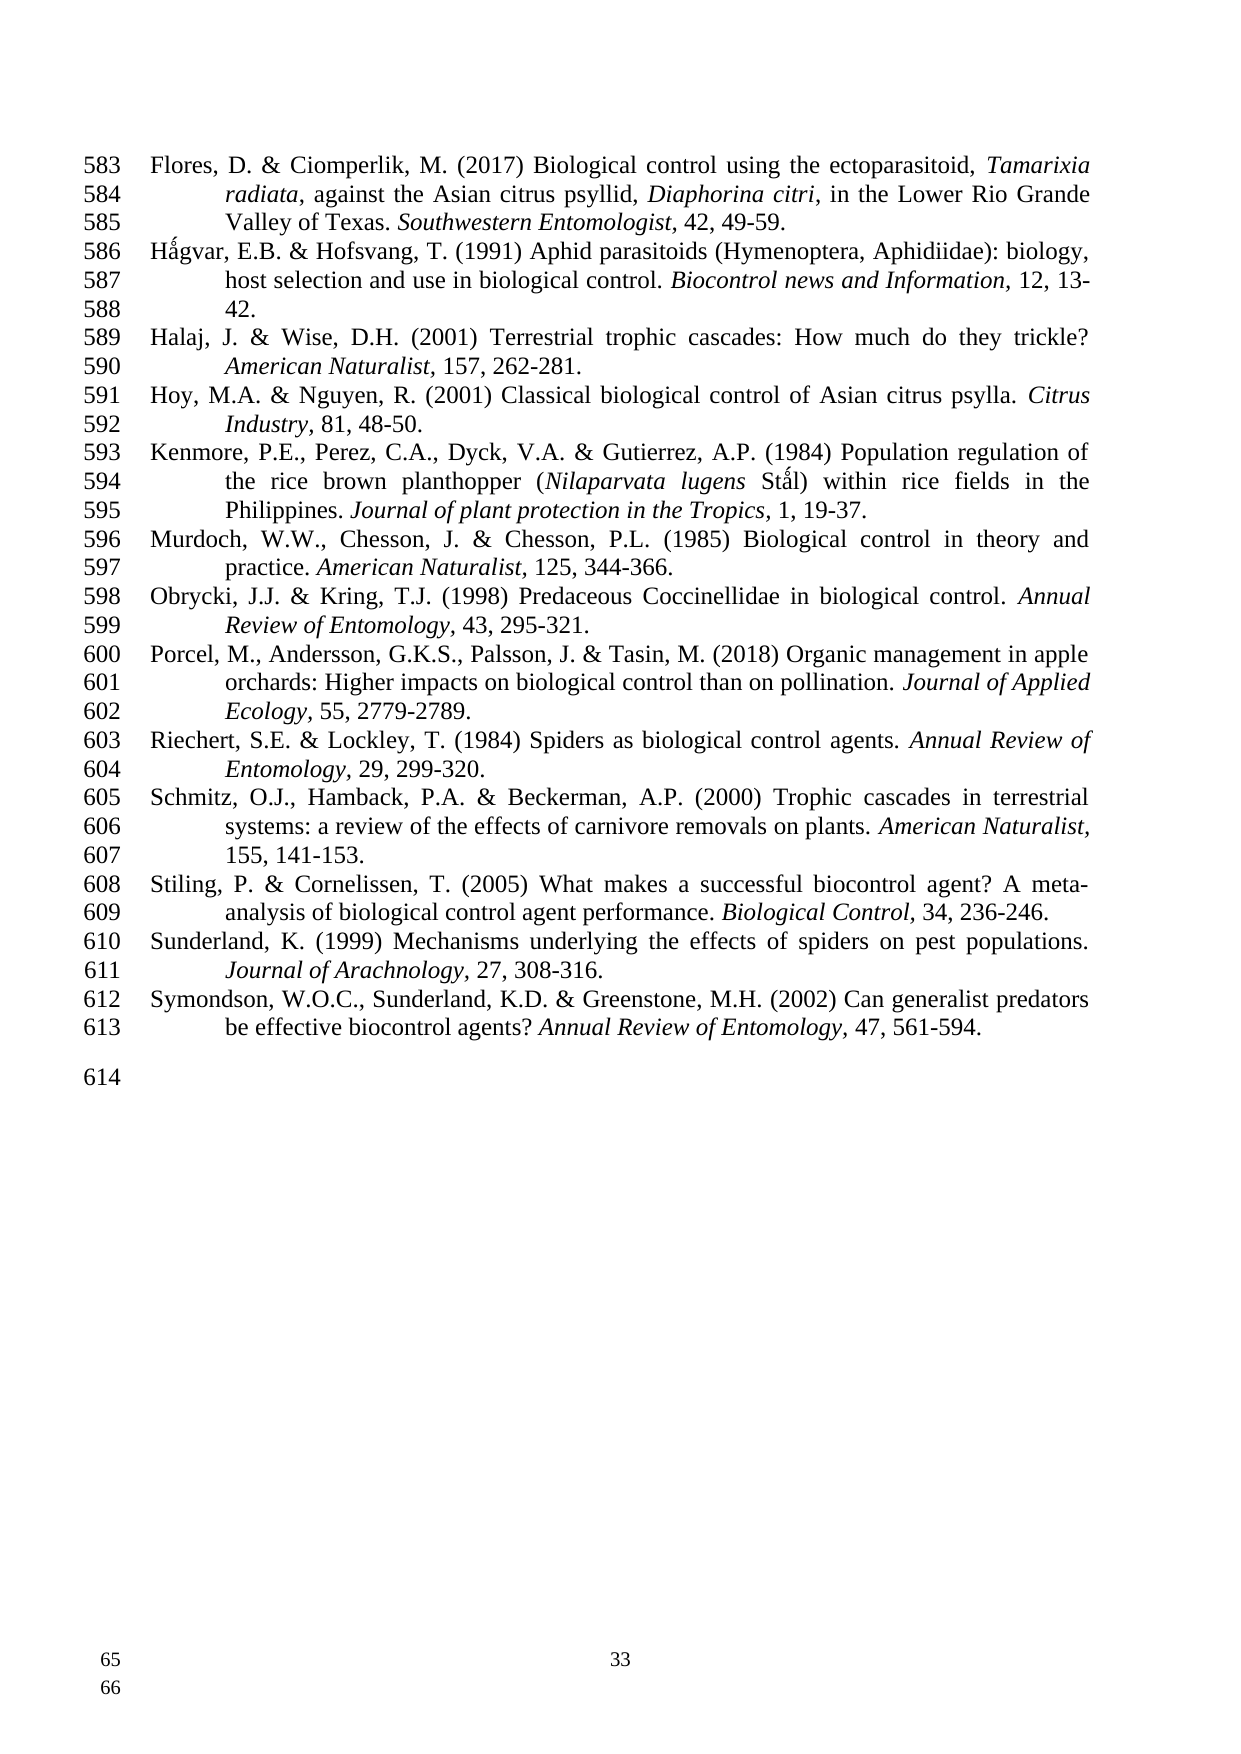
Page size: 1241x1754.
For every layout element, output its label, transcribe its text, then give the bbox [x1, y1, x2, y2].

text Kenmore, P.E., Perez, C.A., Dyck, V.A. & Gutierrez, A.P. (1984) Population regulation of the rice brown planthopper (Nilaparvata lugens Stǻl) within rice fields in the Philippines. Journal of plant protection in the Tropics, 1, 19-37. [150, 437, 1090, 524]
text Flores, D. & Ciomperlik, M. (2017) Biological control using the ectoparasitoid, Tamarixia radiata, against the Asian citrus psyllid, Diaphorina citri, in the Lower Rio Grande Valley of Texas. Southwestern Entomologist, 42, 49-59. [150, 150, 1090, 236]
text Stiling, P. & Cornelissen, T. (2005) What makes a successful biocontrol agent? A meta-analysis of biological control agent performance. Biological Control, 34, 236-246. [150, 869, 1090, 926]
text Hoy, M.A. & Nguyen, R. (2001) Classical biological control of Asian citrus psylla. Citrus Industry, 81, 48-50. [150, 380, 1090, 437]
text Halaj, J. & Wise, D.H. (2001) Terrestrial trophic cascades: How much do they trickle? American Naturalist, 157, 262-281. [150, 322, 1090, 380]
text Symondson, W.O.C., Sunderland, K.D. & Greenstone, M.H. (2002) Can generalist predators be effective biocontrol agents? Annual Review of Entomology, 47, 561-594. [150, 984, 1090, 1041]
text Schmitz, O.J., Hamback, P.A. & Beckerman, A.P. (2000) Trophic cascades in terrestrial systems: a review of the effects of carnivore removals on plants. American Naturalist, 155, 141-153. [150, 782, 1090, 869]
text Obrycki, J.J. & Kring, T.J. (1998) Predaceous Coccinellidae in biological control. Annual Review of Entomology, 43, 295-321. [150, 581, 1090, 639]
text Murdoch, W.W., Chesson, J. & Chesson, P.L. (1985) Biological control in theory and practice. American Naturalist, 125, 344-366. [150, 524, 1090, 581]
text Porcel, M., Andersson, G.K.S., Palsson, J. & Tasin, M. (2018) Organic management in apple orchards: Higher impacts on biological control than on pollination. Journal of Applied Ecology, 55, 2779-2789. [150, 639, 1090, 725]
text Sunderland, K. (1999) Mechanisms underlying the effects of spiders on pest populations. Journal of Arachnology, 27, 308-316. [150, 926, 1090, 984]
text Riechert, S.E. & Lockley, T. (1984) Spiders as biological control agents. Annual Review of Entomology, 29, 299-320. [150, 725, 1090, 782]
text Hǻgvar, E.B. & Hofsvang, T. (1991) Aphid parasitoids (Hymenoptera, Aphidiidae): biology, host selection and use in biological control. Biocontrol news and Information, 12, 13-42. [150, 236, 1090, 322]
